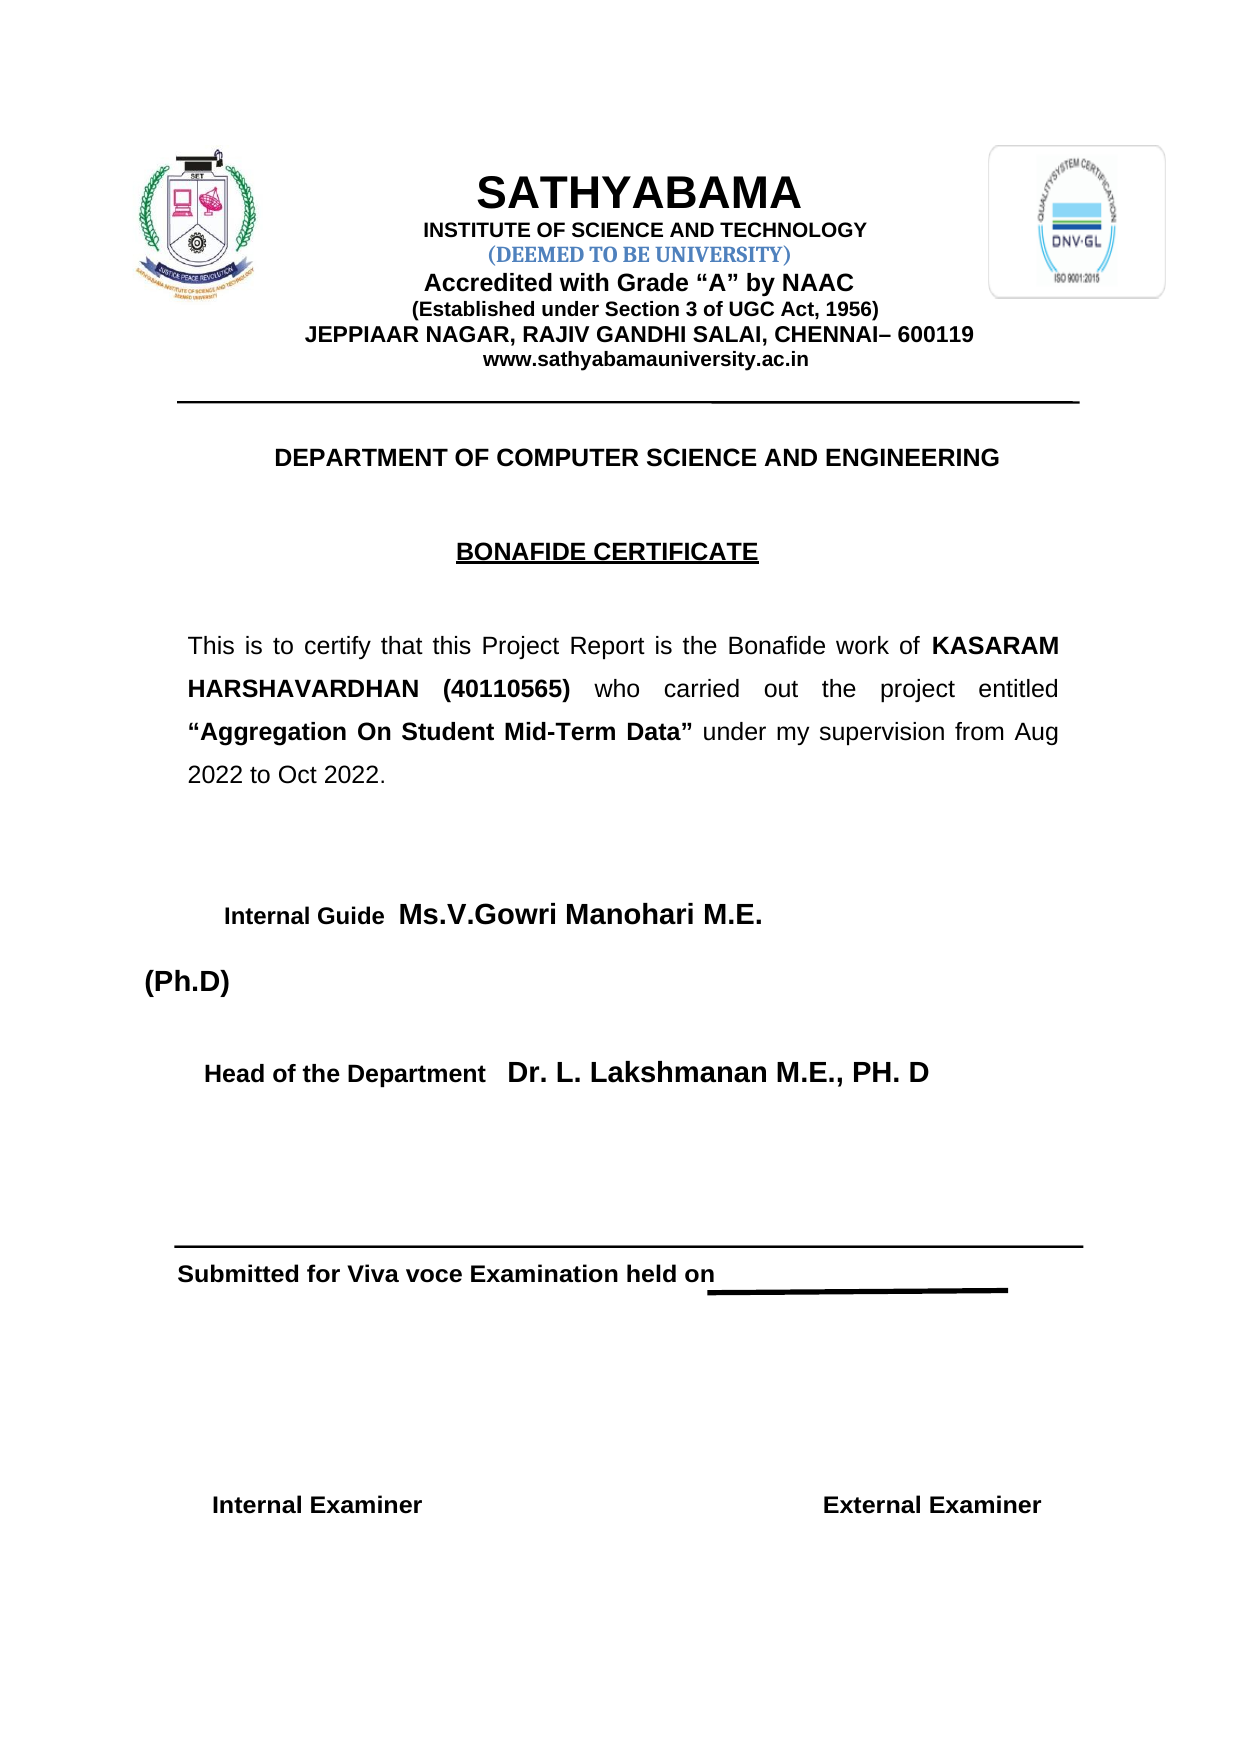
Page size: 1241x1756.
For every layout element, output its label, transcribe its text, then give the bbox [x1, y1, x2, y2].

picture [132, 145, 263, 305]
subtitle (DEEMED TO BE UNIVERSITY) [263, 242, 988, 269]
text Accredited with Grade “A” by NAAC [263, 269, 988, 297]
text JEPPIAAR NAGAR, RAJIV GANDHI SALAI, CHENNAI– 600119 [189, 321, 1089, 348]
subtitle DEPARTMENT OF COMPUTER SCIENCE AND ENGINEERING [274, 442, 1020, 471]
text SATHYABAMA [263, 165, 988, 218]
text BONAFIDE CERTIFICATE [194, 536, 1020, 565]
text (Established under Section 3 of UGC Act, 1956) [412, 297, 1165, 321]
text www.sathyabamauniversity.ac.in [189, 348, 1103, 372]
subtitle Internal Guide Ms.V.Gowri Manohari M.E.(Ph.D) [144, 897, 847, 998]
text Internal Examiner External Examiner [121, 1491, 1133, 1519]
text INSTITUTE OF SCIENCE AND TECHNOLOGY [423, 218, 988, 242]
subtitle Submitted for Viva voce Examination held on [177, 1260, 1165, 1288]
text This is to certify that this Project Report is the Bonafide work of KASARAM HARSHAVARDHAN (40110565) who carried out the project entitled “Aggregation On Student Mid-Term Data” under my supervision from Aug 2022 to Oct 2022. [187, 631, 1059, 789]
text Head of the Department Dr. L. Lakshmanan M.E., PH. D [121, 1055, 1047, 1089]
picture [988, 145, 1166, 299]
